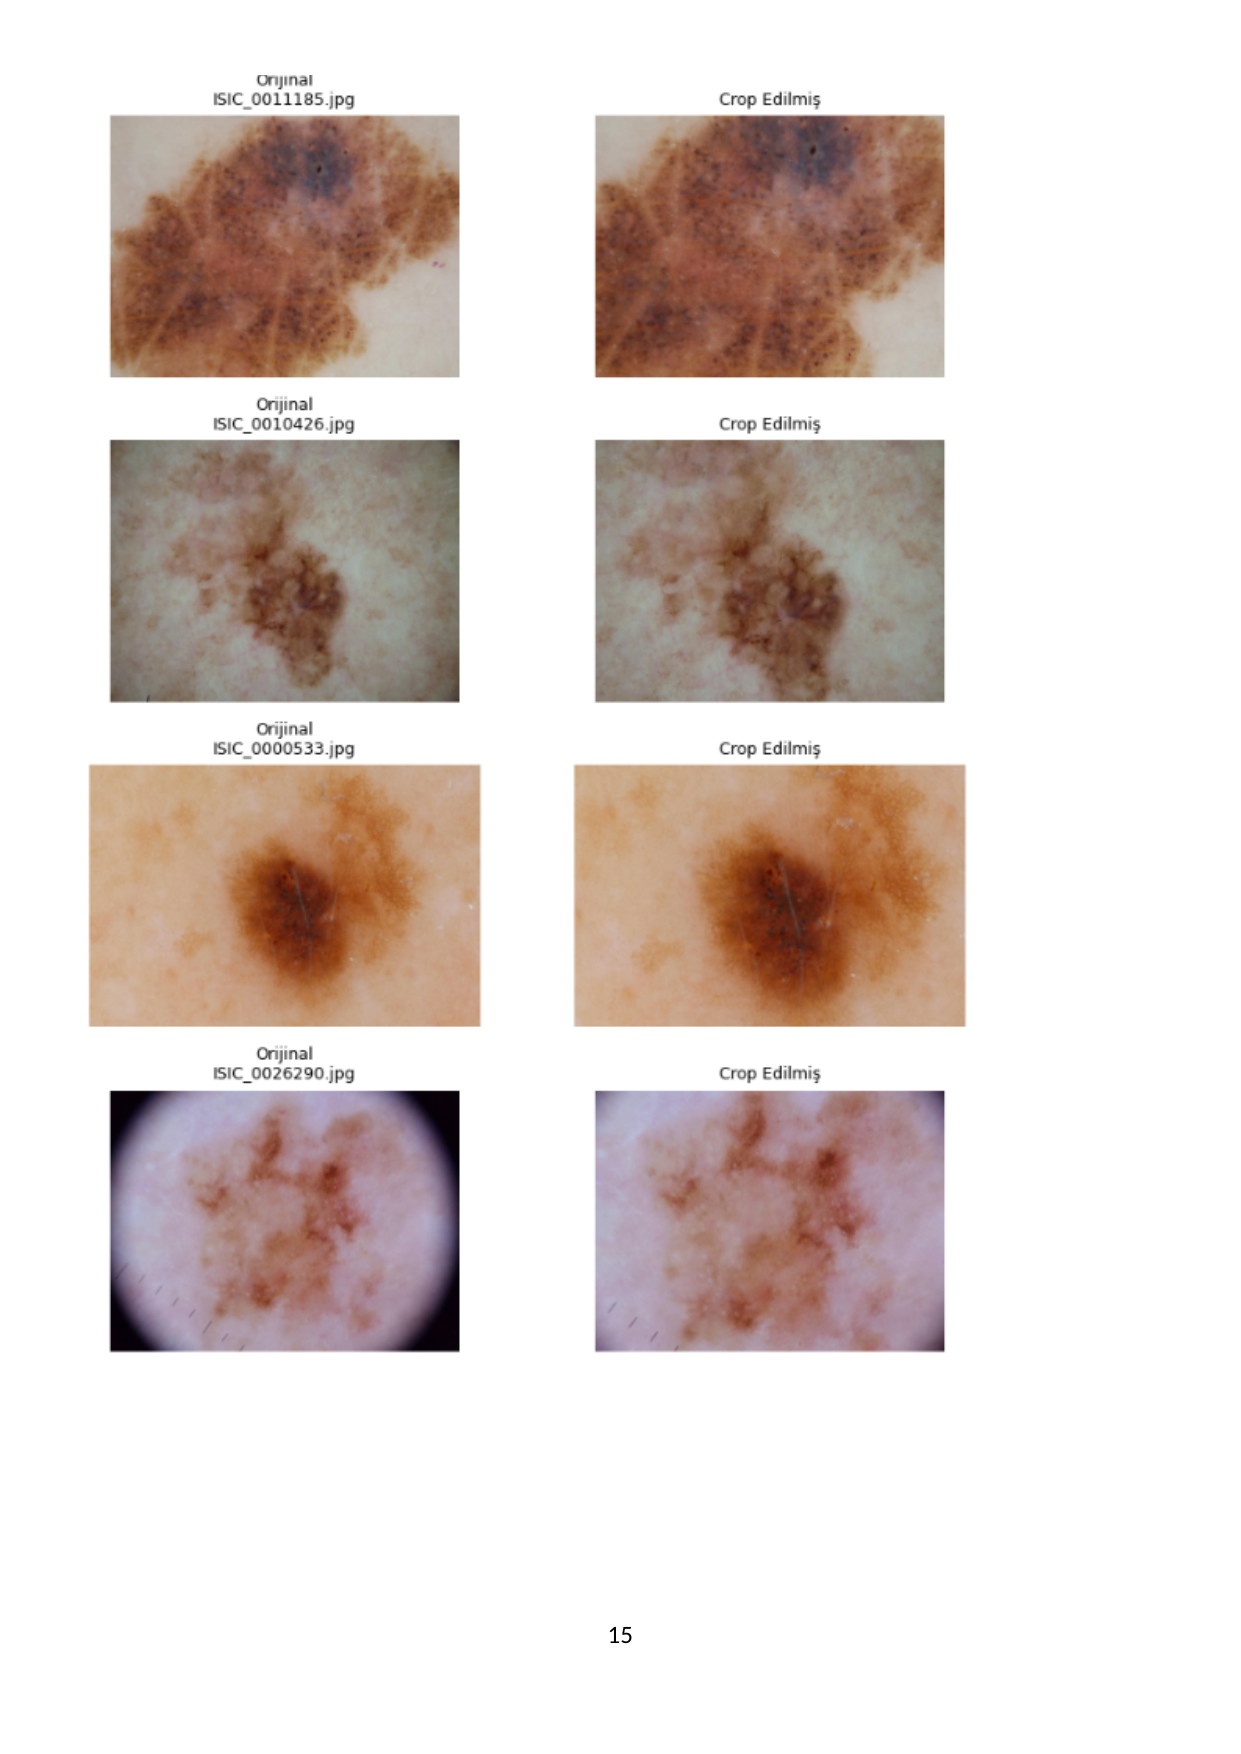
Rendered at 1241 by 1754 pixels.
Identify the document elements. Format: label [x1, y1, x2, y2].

picture [75, 75, 1015, 1365]
